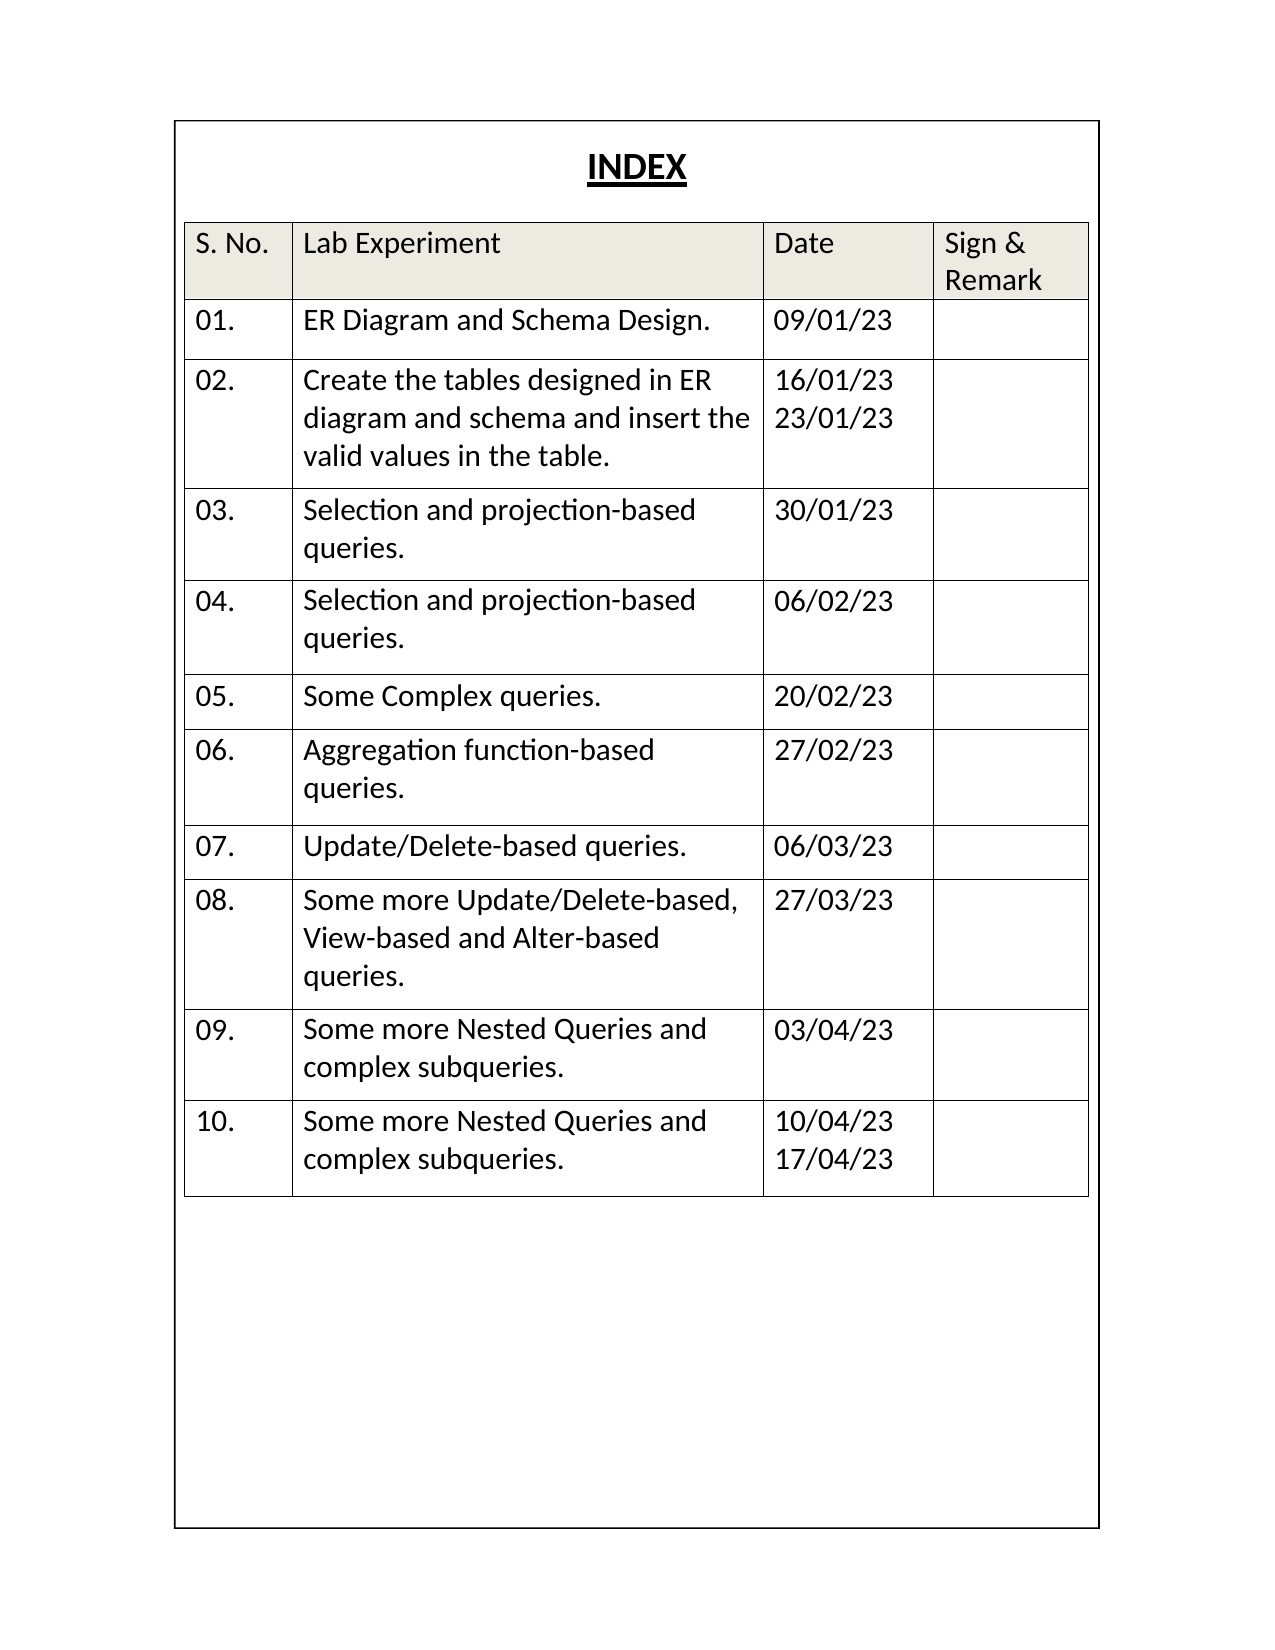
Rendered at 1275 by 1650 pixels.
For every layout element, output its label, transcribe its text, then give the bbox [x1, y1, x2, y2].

table_cell [934, 675, 1088, 729]
table_header Lab Experiment [293, 223, 763, 298]
table_cell Selection and projection-based queries. [293, 581, 763, 674]
table_cell 03. [185, 489, 292, 579]
table_cell Create the tables designed in ER diagram and schema and insert the valid values in the table. [293, 360, 763, 488]
title INDEX [585, 142, 689, 189]
table_cell 01. [185, 300, 292, 359]
table_cell 06. [185, 730, 292, 825]
table_cell 20/02/23 [764, 675, 933, 729]
table_cell 04. [185, 581, 292, 674]
table_cell 02. [185, 360, 292, 488]
table_header Sign & Remark [934, 223, 1088, 298]
table_cell [934, 730, 1088, 825]
table_cell 27/03/23 [764, 880, 933, 1008]
table_cell [934, 1101, 1088, 1196]
table_cell [934, 1010, 1088, 1100]
table_cell 10. [185, 1101, 292, 1196]
table_cell 09/01/23 [764, 300, 933, 359]
table_cell 07. [185, 826, 292, 879]
table_header S. No. [185, 223, 292, 298]
table_cell 03/04/23 [764, 1010, 933, 1100]
table_cell Some more Nested Queries and complex subqueries. [293, 1101, 763, 1196]
table_cell 08. [185, 880, 292, 1008]
table_cell 16/01/23 23/01/23 [764, 360, 933, 488]
table_cell Update/Delete-based queries. [293, 826, 763, 879]
table_cell 06/03/23 [764, 826, 933, 879]
table_cell [934, 880, 1088, 1008]
table_cell 30/01/23 [764, 489, 933, 579]
table_cell [934, 826, 1088, 879]
table_cell [934, 300, 1088, 359]
table_cell Aggregation function-based queries. [293, 730, 763, 825]
table_cell 06/02/23 [764, 581, 933, 674]
table_cell Selection and projection-based queries. [293, 489, 763, 579]
table_cell Some more Nested Queries and complex subqueries. [293, 1010, 763, 1100]
table_cell [934, 489, 1088, 579]
table_cell 05. [185, 675, 292, 729]
table_cell 27/02/23 [764, 730, 933, 825]
table_cell [934, 360, 1088, 488]
table_header Date [764, 223, 933, 298]
table_cell [934, 581, 1088, 674]
table_cell 09. [185, 1010, 292, 1100]
table_cell ER Diagram and Schema Design. [293, 300, 763, 359]
table_cell Some Complex queries. [293, 675, 763, 729]
table_cell 10/04/23 17/04/23 [764, 1101, 933, 1196]
table_cell Some more Update/Delete-based, View-based and Alter-based queries. [293, 880, 763, 1008]
